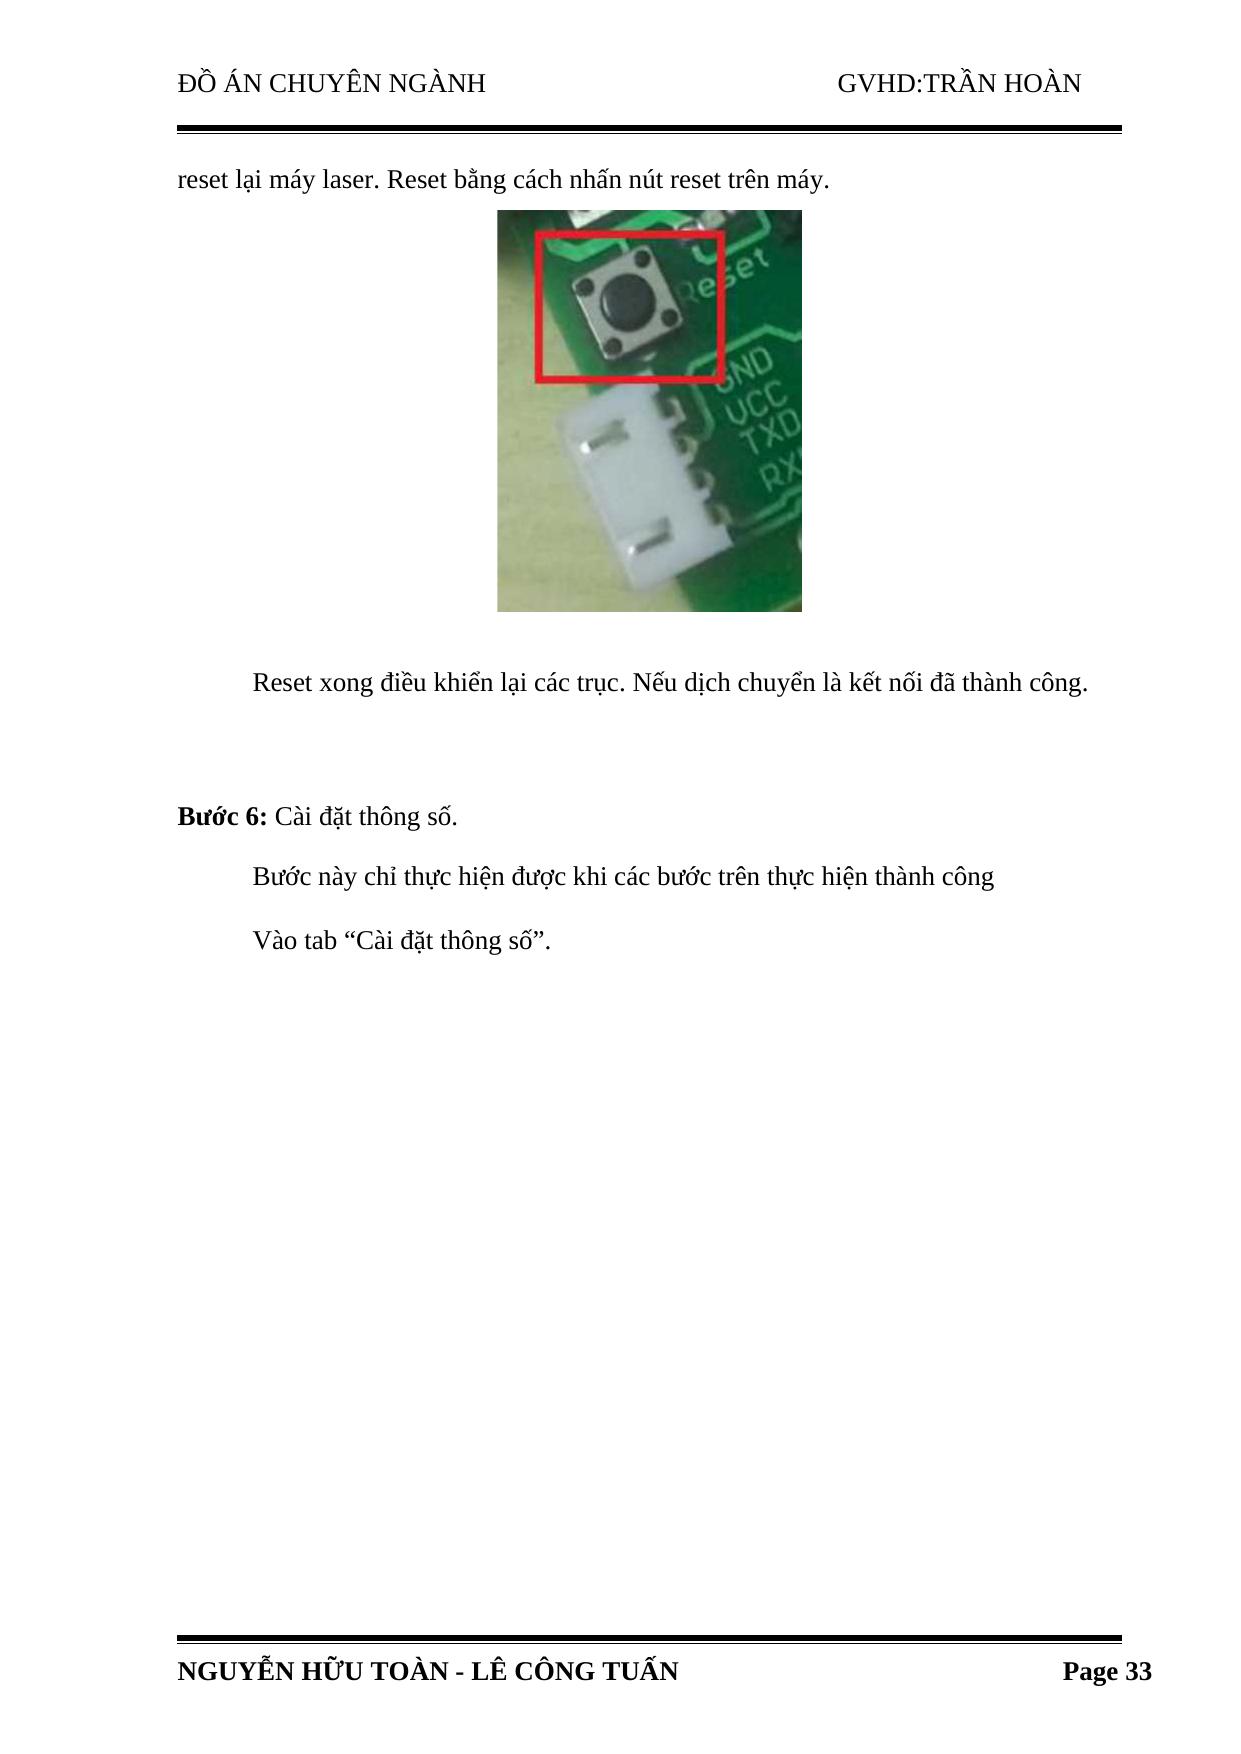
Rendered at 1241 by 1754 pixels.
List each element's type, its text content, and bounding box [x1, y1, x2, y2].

text Bước này chỉ thực hiện được khi các bước trên thực hiện thành công [177, 860, 1122, 891]
picture [497, 210, 802, 612]
text Bước 6: Cài đặt thông số. [177, 801, 1122, 832]
text Vào tab “Cài đặt thông số”. [177, 924, 1122, 955]
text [177, 163, 1122, 194]
